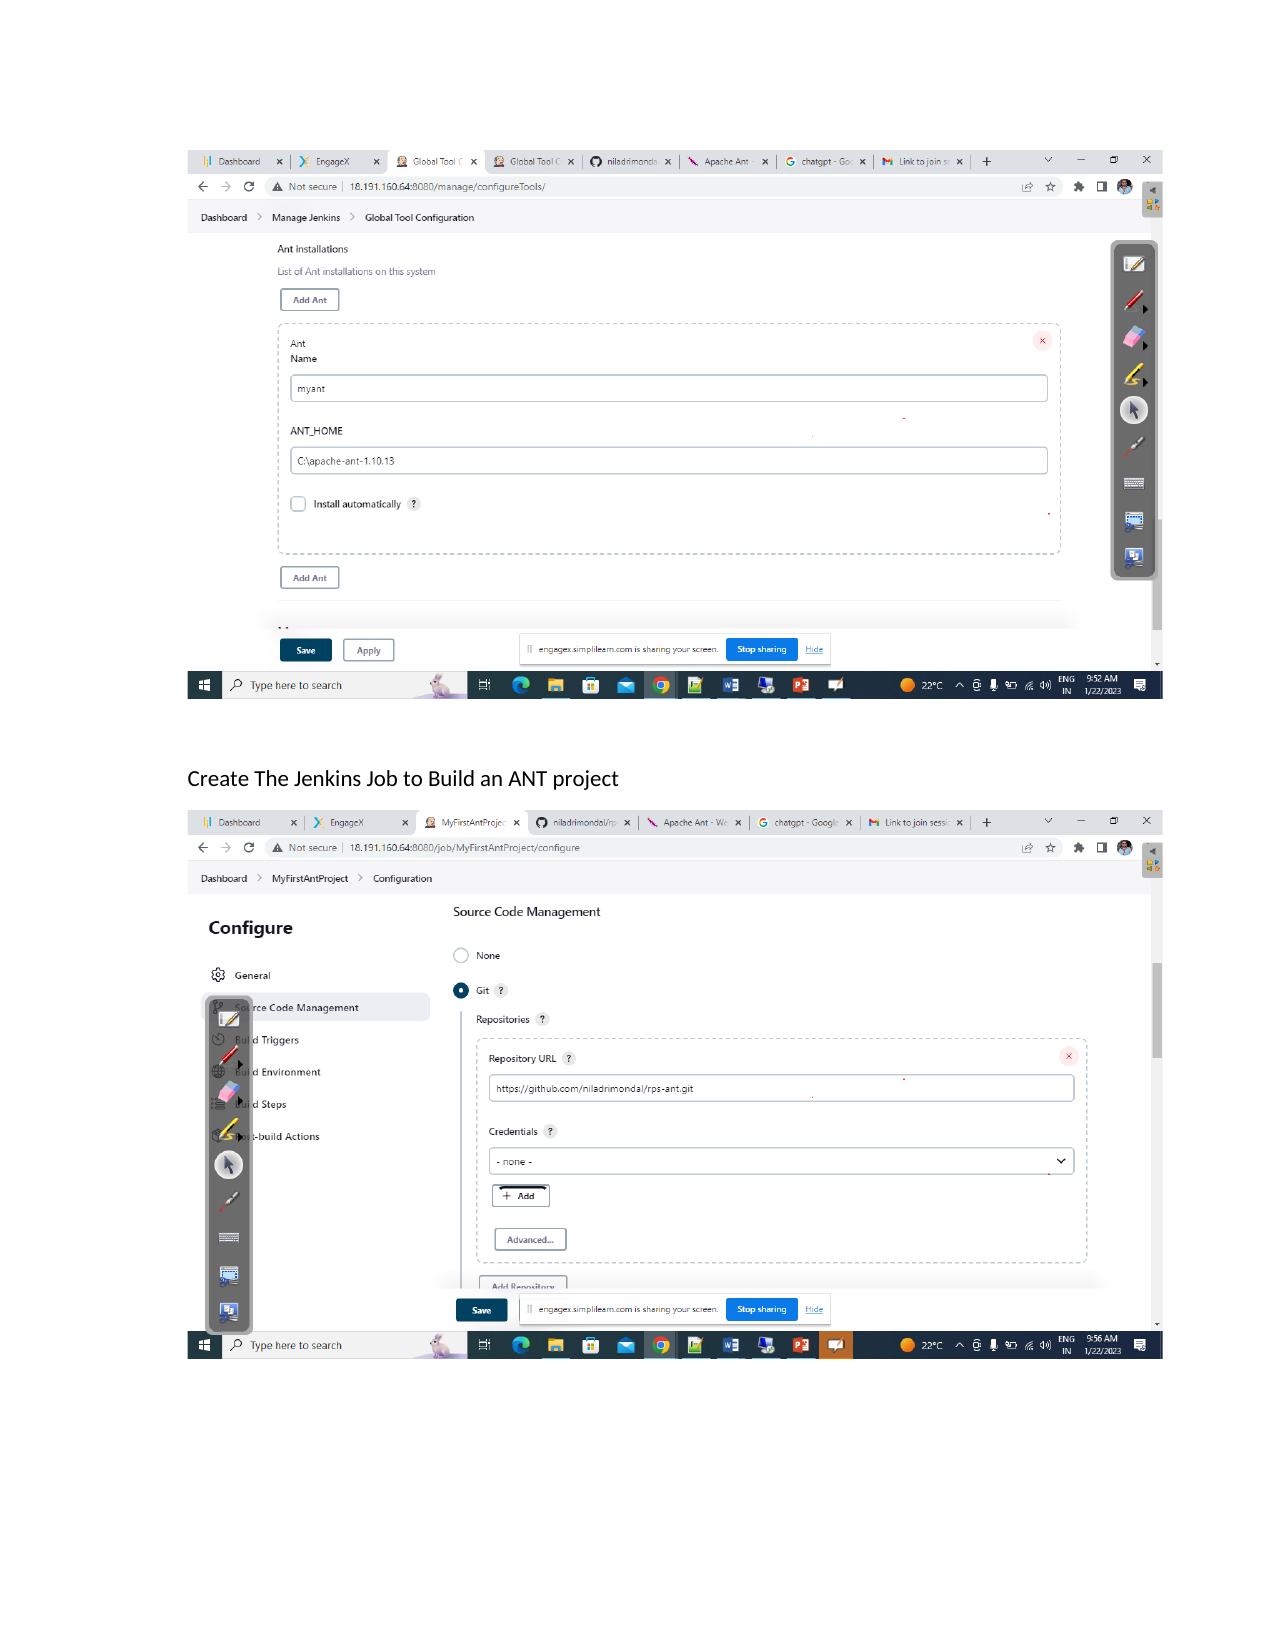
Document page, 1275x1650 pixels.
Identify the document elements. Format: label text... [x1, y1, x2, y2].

picture [187, 810, 1163, 1359]
text Create The Jenkins Job to Build an ANT project [187, 764, 1125, 792]
picture [187, 150, 1163, 699]
